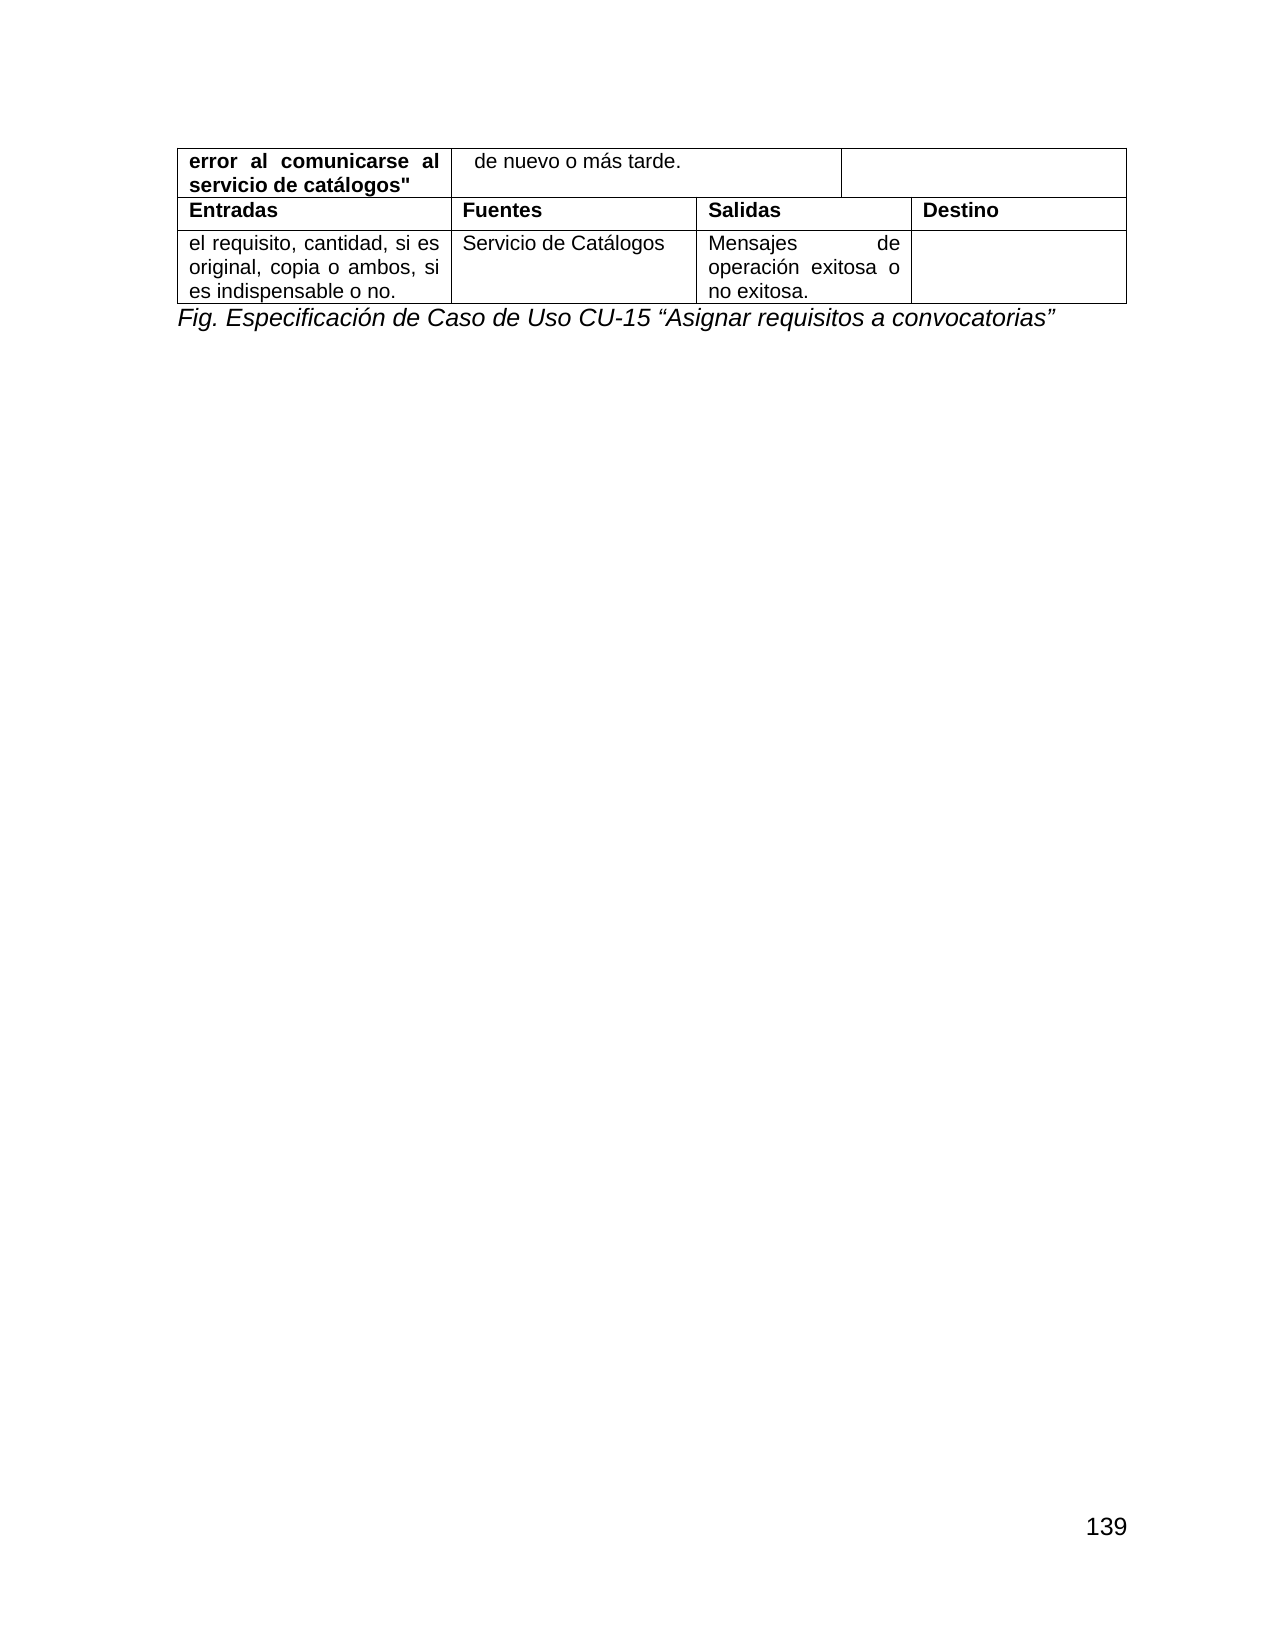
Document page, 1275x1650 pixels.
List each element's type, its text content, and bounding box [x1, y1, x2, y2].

table_cell Entradas [178, 198, 451, 229]
table_cell Servicio de Catálogos [452, 231, 696, 302]
table_cell Salidas [697, 198, 911, 229]
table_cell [842, 149, 1126, 197]
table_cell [452, 149, 841, 197]
table_cell el requisito, cantidad, si es original, copia o ambos, si es indispensable o no. [178, 231, 451, 302]
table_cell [178, 149, 451, 197]
table_cell Fuentes [452, 198, 696, 229]
table_cell Mensajes de operación exitosa o no exitosa. [697, 231, 911, 302]
text Fig. Especificación de Caso de Uso CU-15 “Asignar requisitos a convocatorias” [177, 304, 1127, 332]
table_cell [912, 231, 1126, 302]
table_cell Destino [912, 198, 1126, 229]
